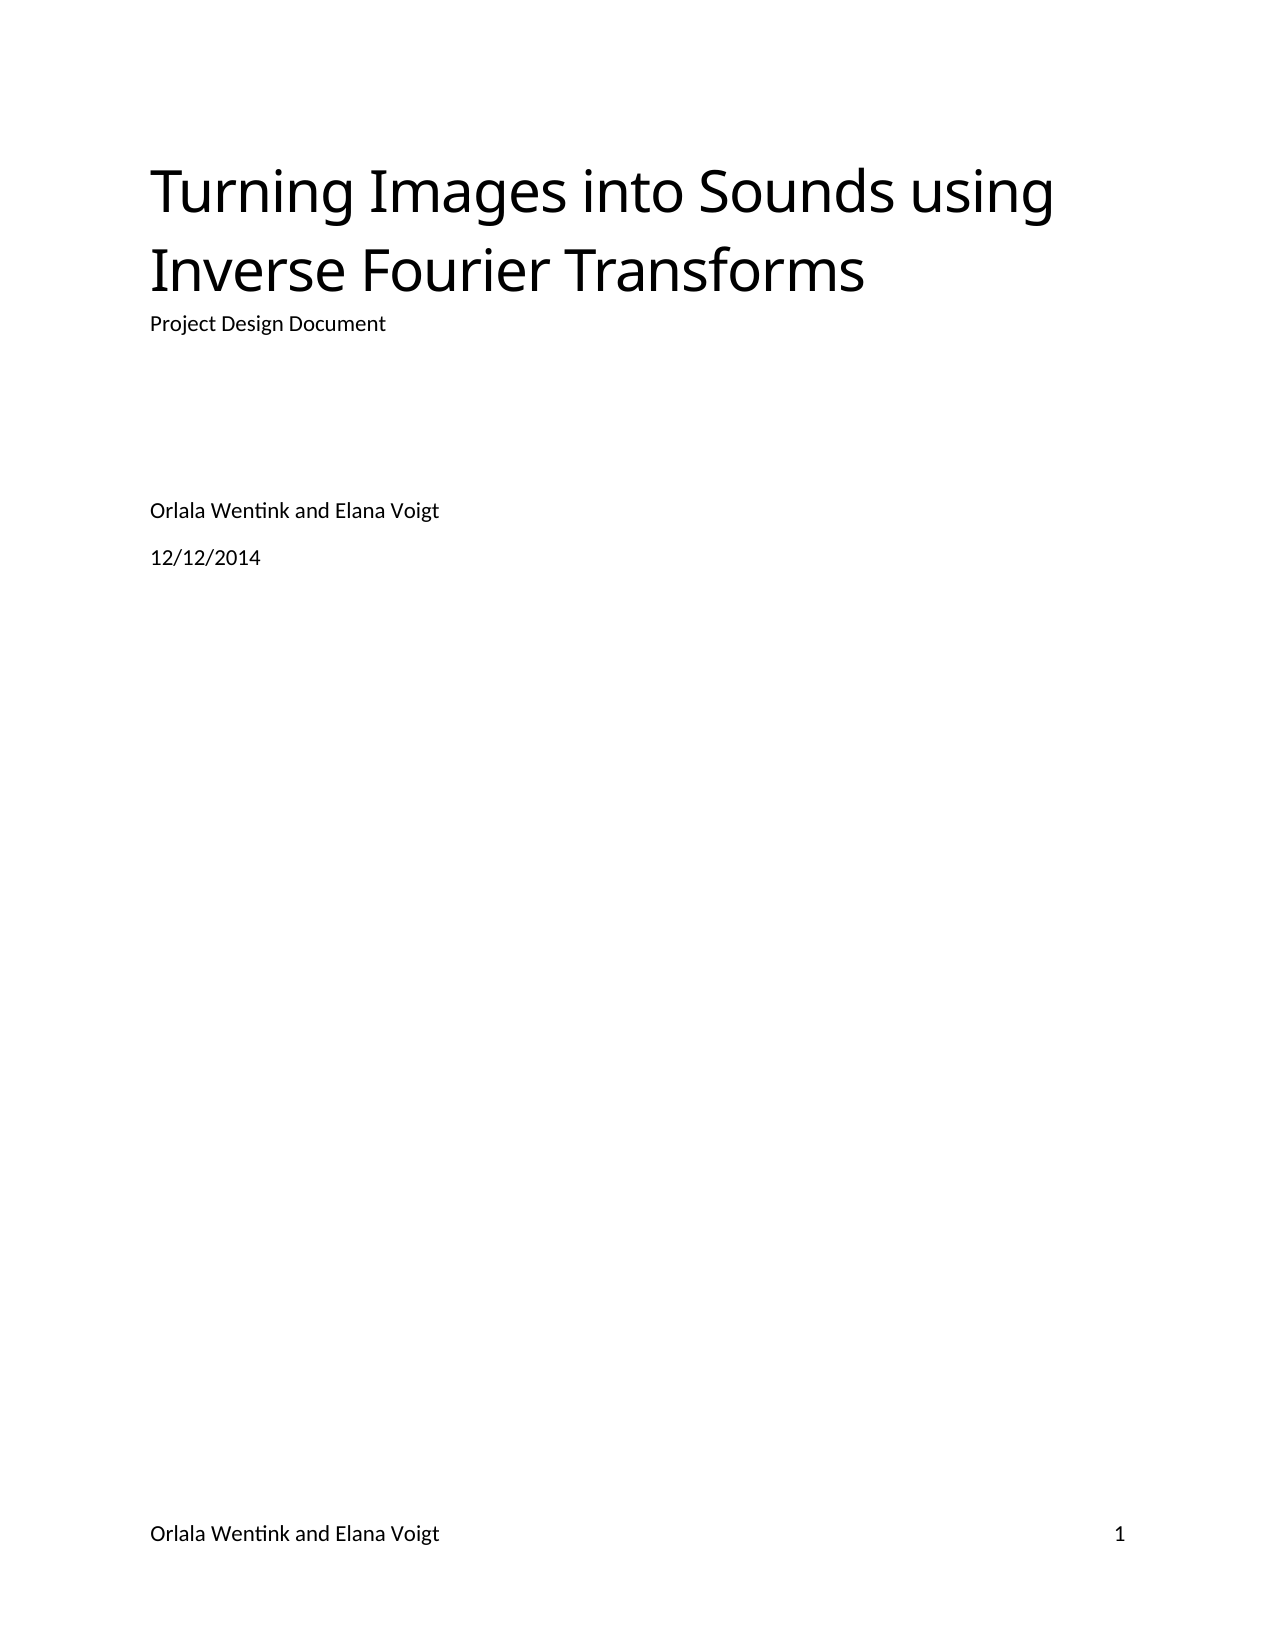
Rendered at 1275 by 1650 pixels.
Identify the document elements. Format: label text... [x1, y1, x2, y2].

text 12/12/2014 [150, 543, 1125, 571]
text Project Design Document [150, 309, 1125, 337]
text Orlala Wentink and Elana Voigt [150, 496, 1125, 524]
title Turning Images into Sounds using Inverse Fourier Transforms [150, 150, 1125, 309]
